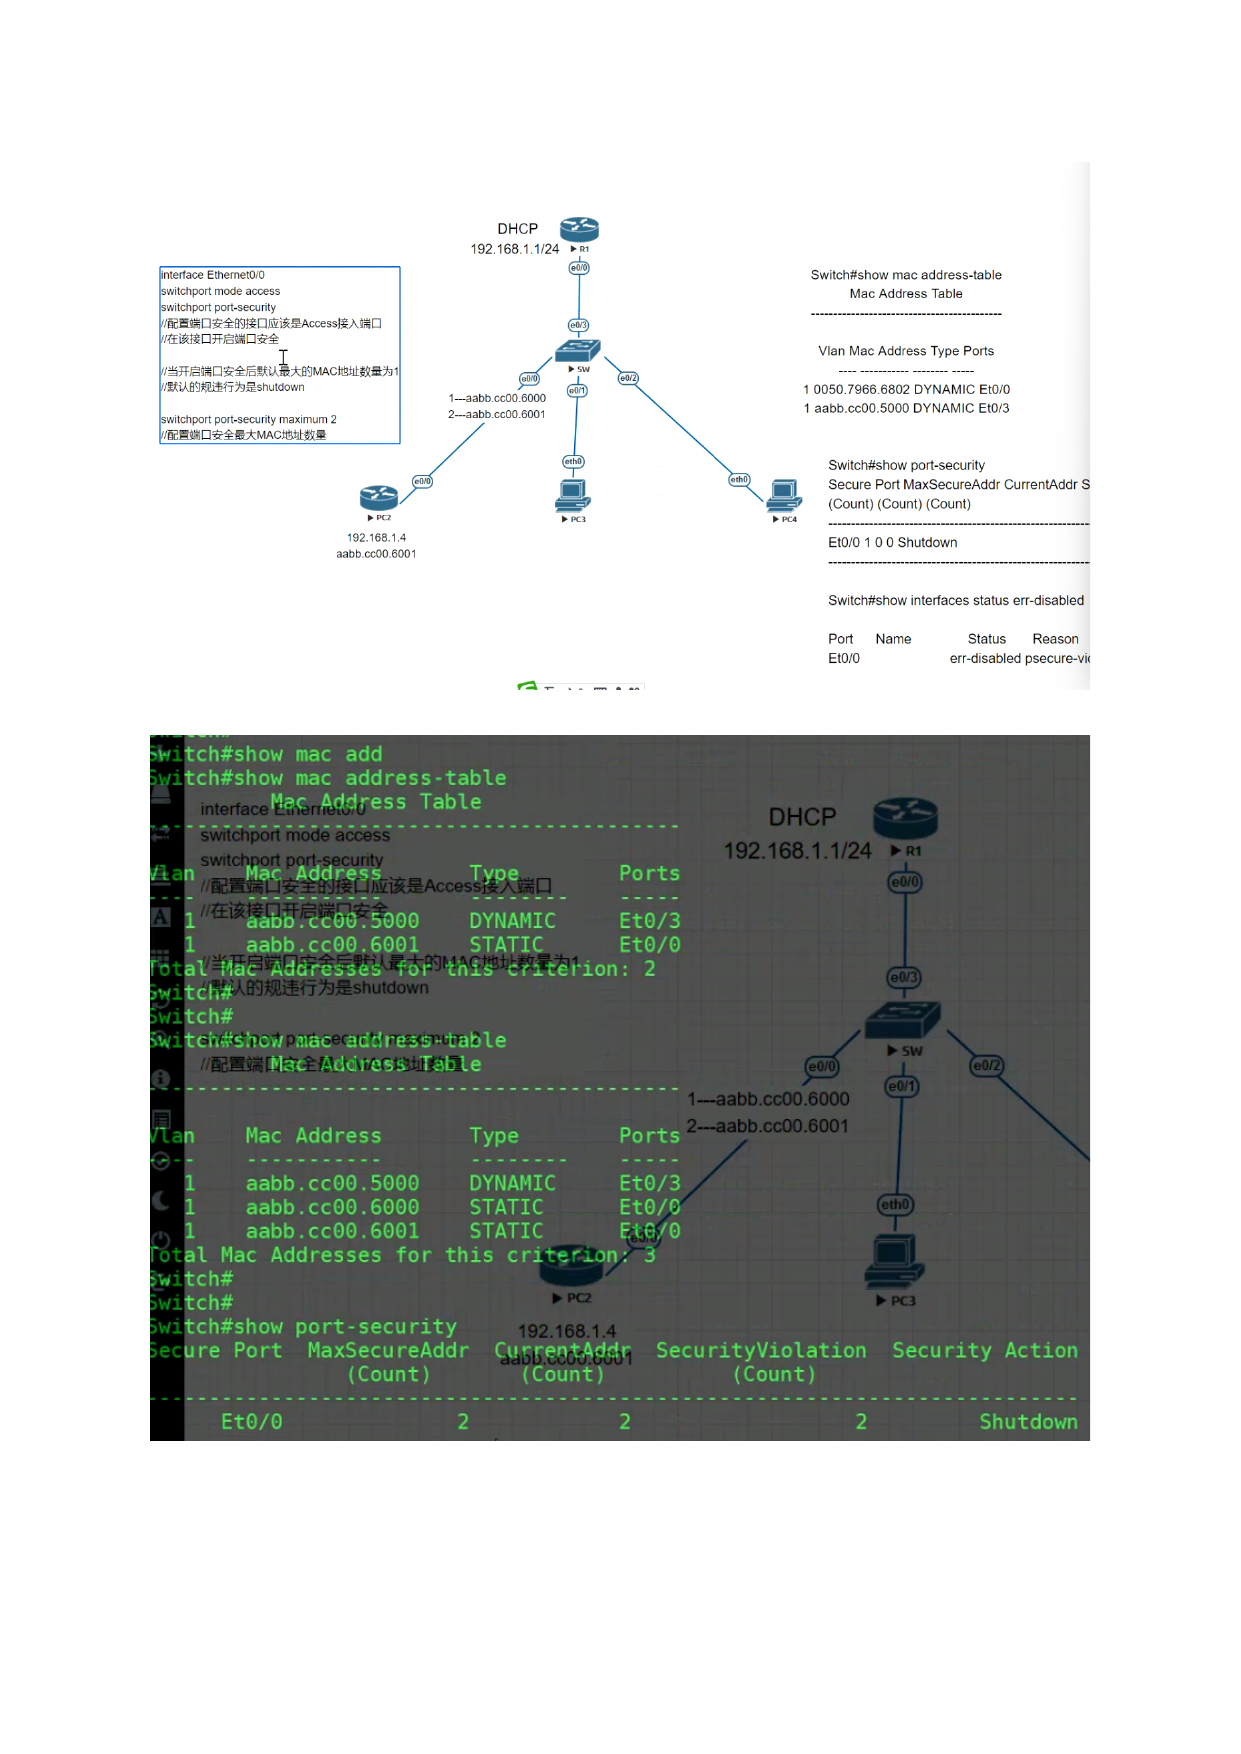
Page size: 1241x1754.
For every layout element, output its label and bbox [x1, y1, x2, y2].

picture [150, 735, 1091, 1441]
picture [150, 162, 1091, 690]
